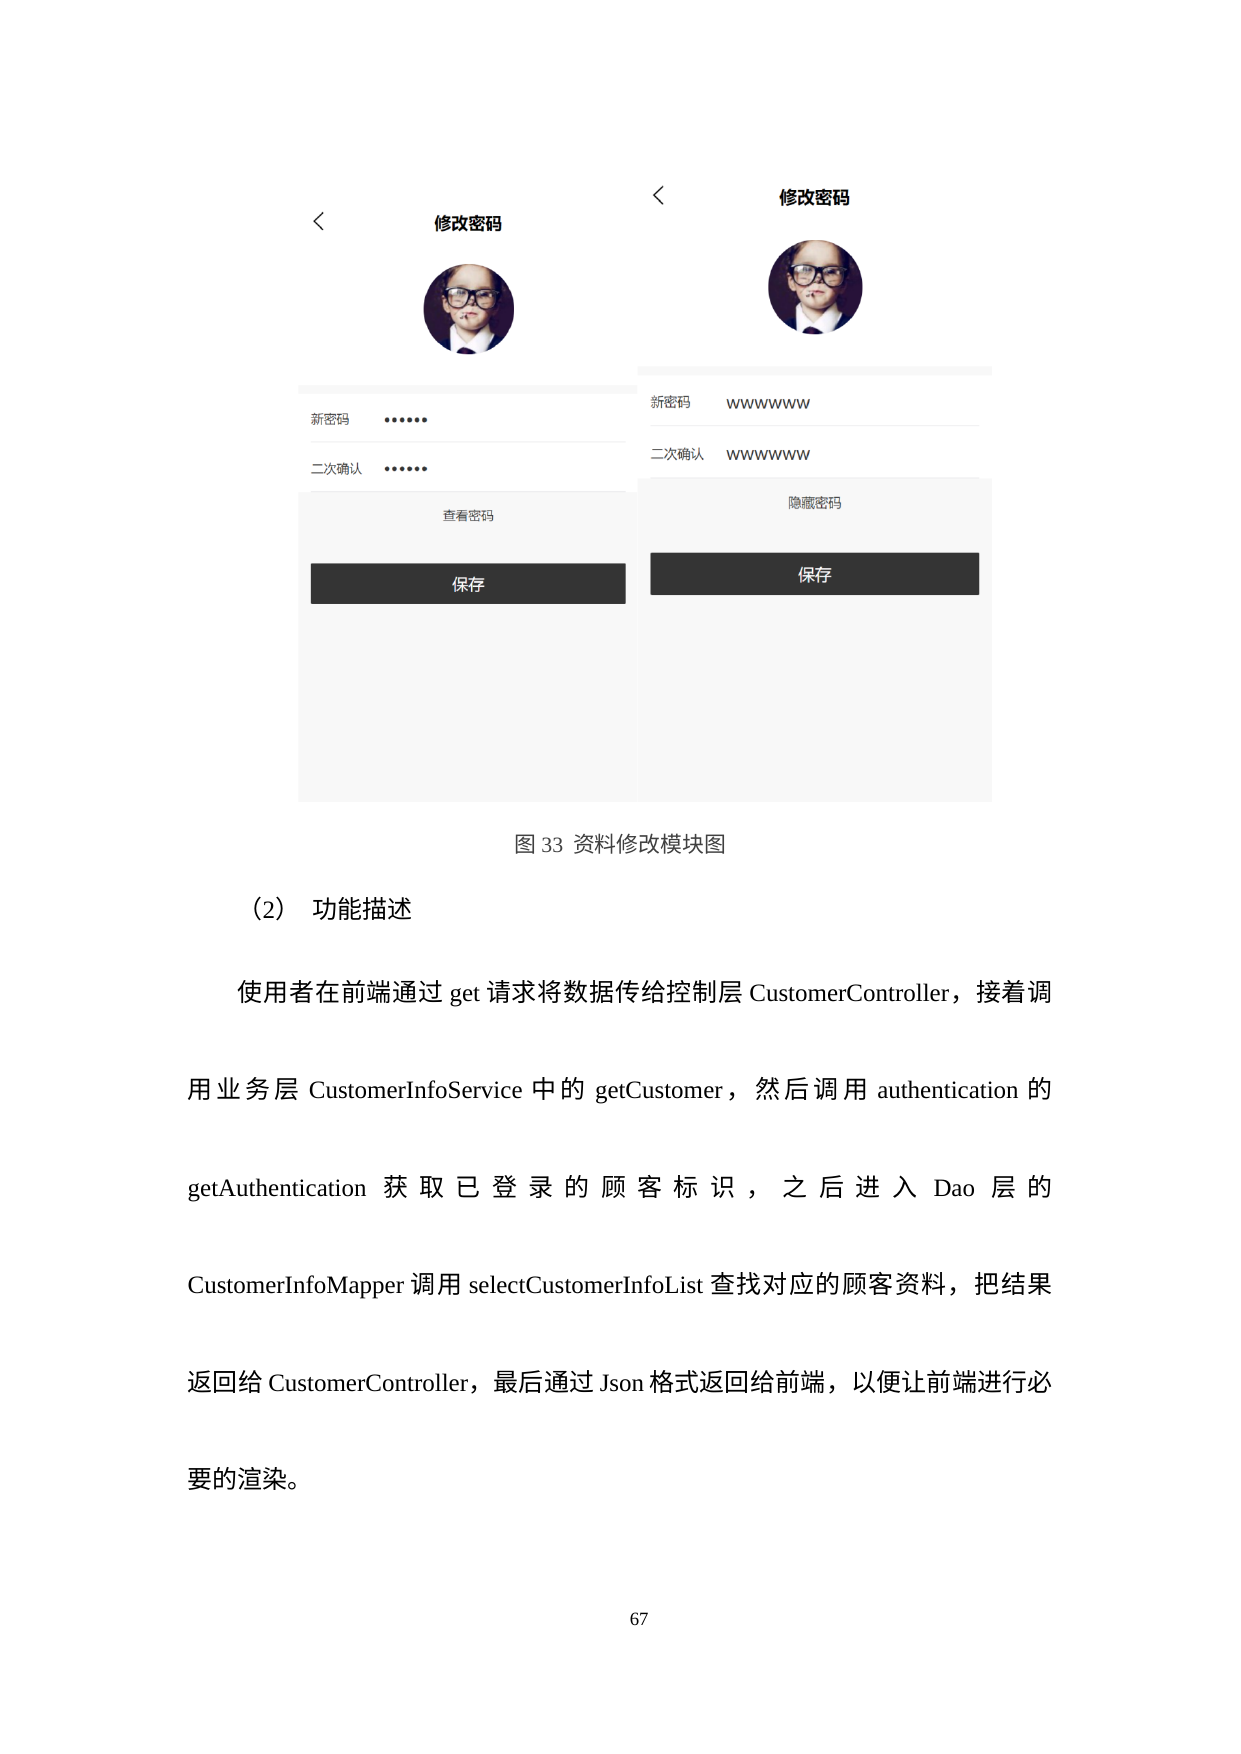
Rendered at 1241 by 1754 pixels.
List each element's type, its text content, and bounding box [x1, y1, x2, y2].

picture [298, 172, 992, 802]
text 使用者在前端通过get请求将数据传给控制层CustomerController，接着调用业务层CustomerInfoService中的getCustomer，然后调用authentication的getAuthentication获取已登录的顾客标识，之后进入Dao层的CustomerInfoMapper调用selectCustomerInfoList查找对应的顾客资料，把结果返回给CustomerController，最后通过Json格式返回给前端，以便让前端进行必要的渲染。 [187, 958, 1053, 1510]
list 功能描述 [237, 875, 1053, 940]
text 图 33 资料修改模块图 [187, 826, 1053, 859]
